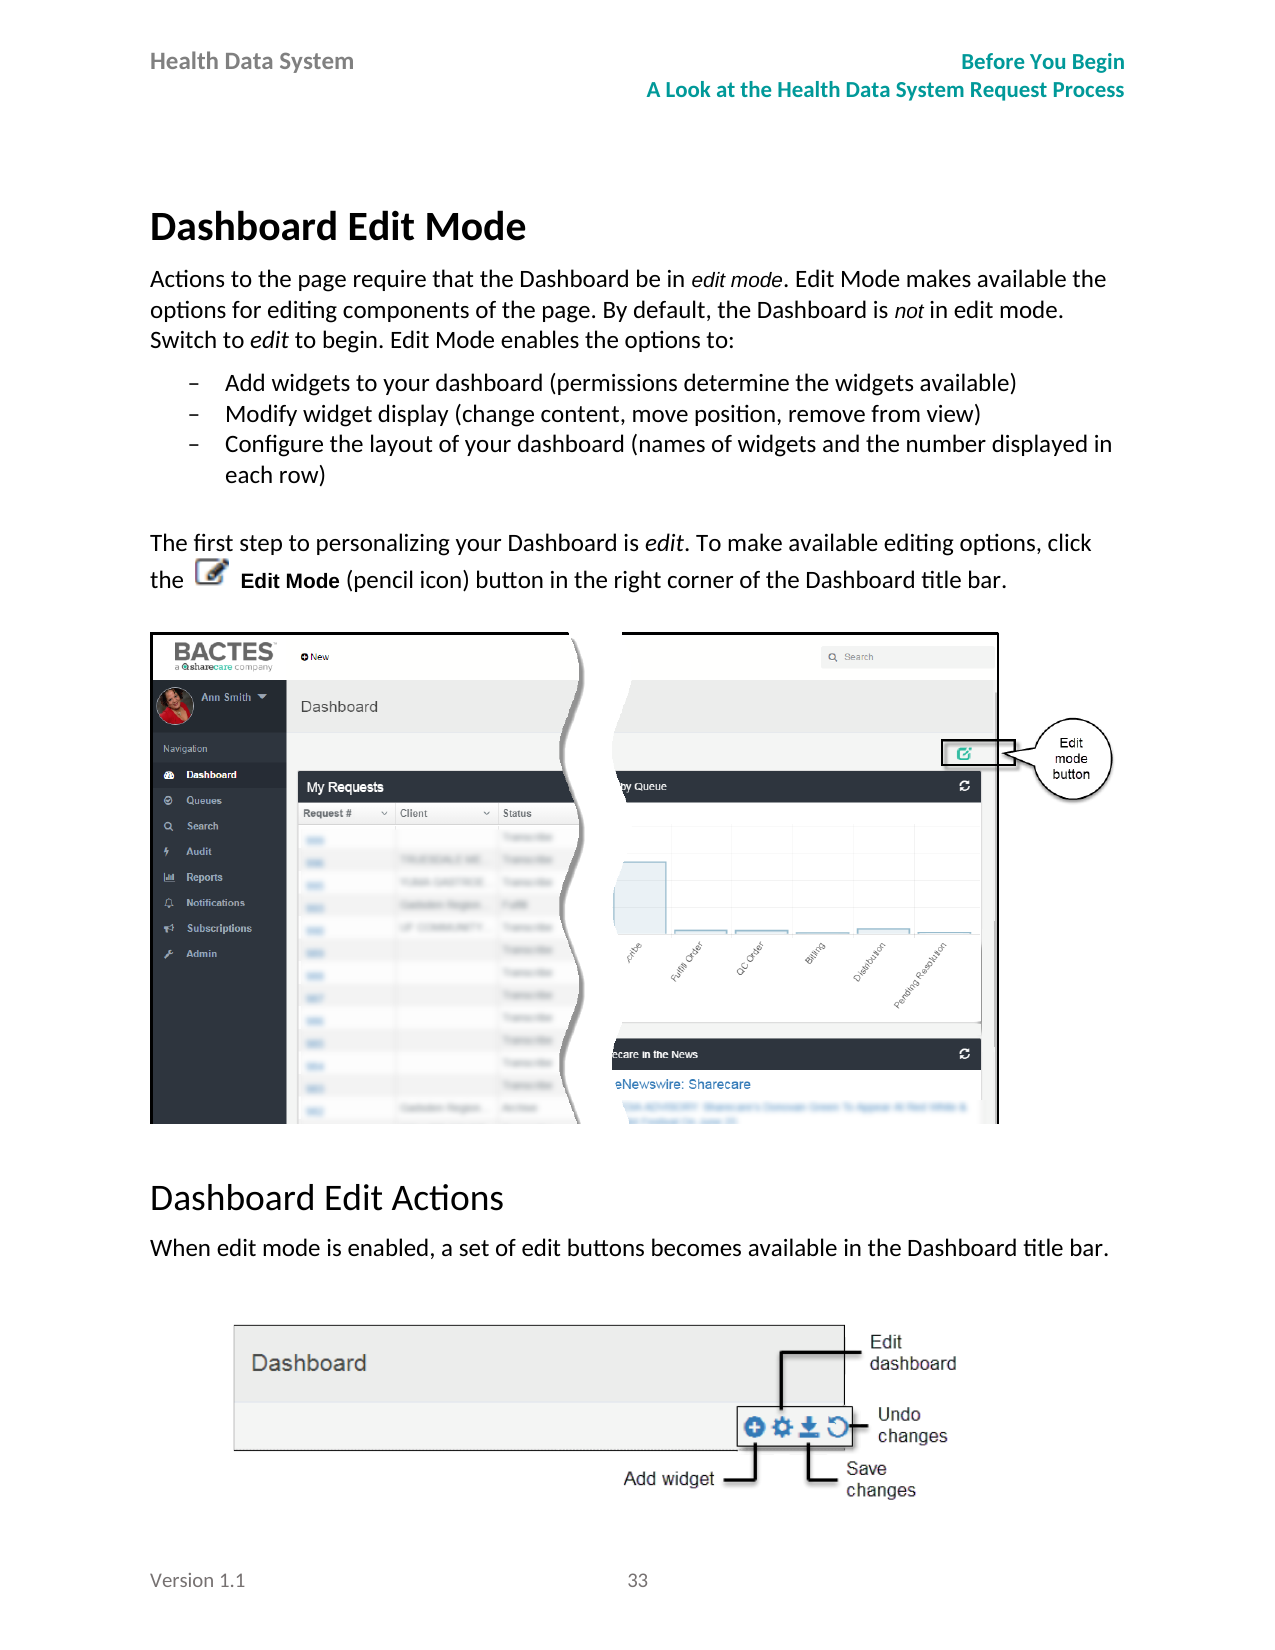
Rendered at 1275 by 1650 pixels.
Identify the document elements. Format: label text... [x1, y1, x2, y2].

text The first step to personalizing your Dashboard is edit. To make available editing options, click the Edit Mode (pencil icon) button in the right corner of the Dashboard title bar. [150, 527, 1125, 595]
subtitle Dashboard Edit Mode [150, 200, 1125, 251]
picture [150, 632, 1125, 1124]
list Modify widget display (change content, move position, remove from view) [187, 398, 1125, 428]
text Actions to the page require that the Dashboard be in edit mode. Edit Mode makes available the options for editing components of the page. By default, the Dashboard is not in edit mode. Switch to edit to begin. Edit Mode enables the options to: [150, 263, 1125, 355]
list Add widgets to your dashboard (permissions determine the widgets available) [187, 367, 1125, 398]
list Configure the layout of your dashboard (names of widgets and the number displayed in each row) [187, 428, 1125, 489]
subtitle Dashboard Edit Actions [150, 1174, 1125, 1219]
text When edit mode is enabled, a set of edit buttons becomes available in the Dashboard title bar. [150, 1232, 1125, 1263]
